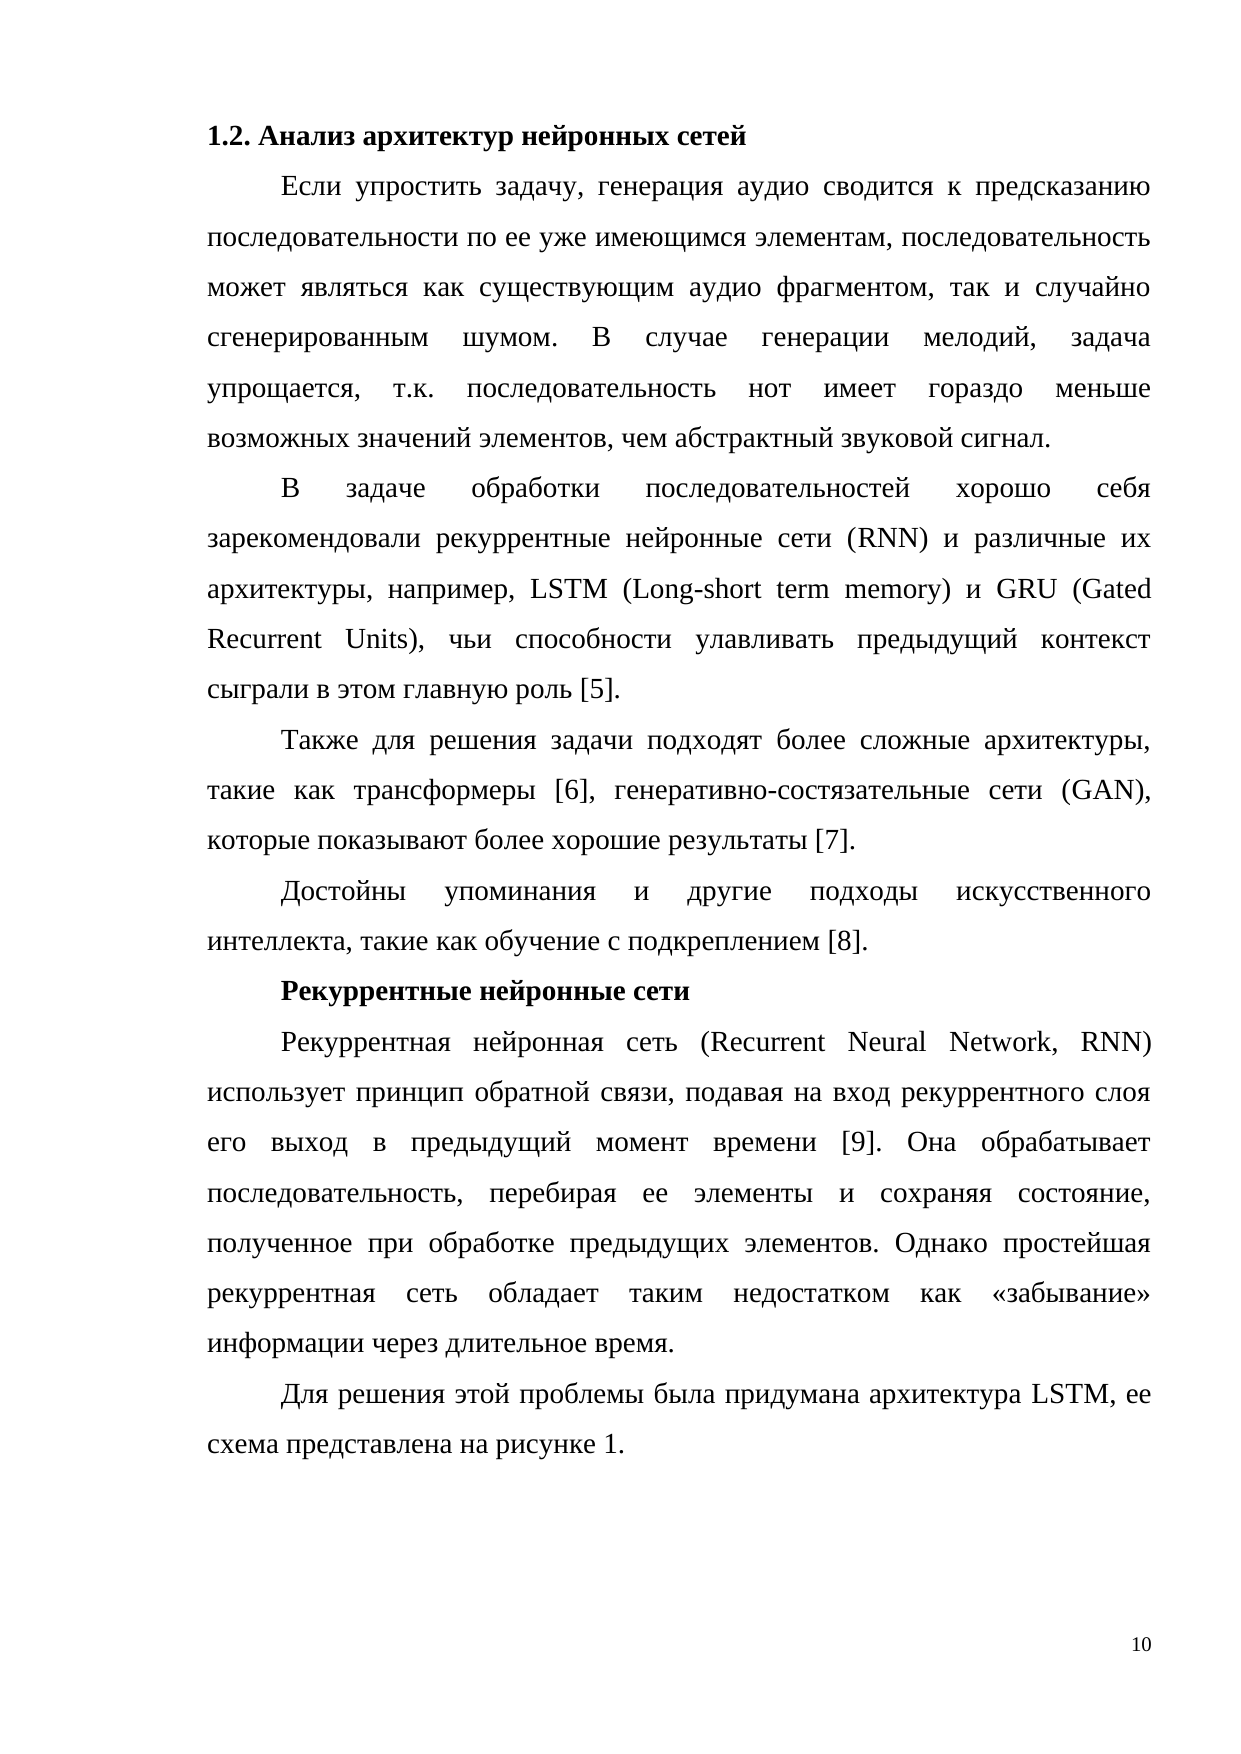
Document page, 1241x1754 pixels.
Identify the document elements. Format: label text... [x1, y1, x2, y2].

text Рекуррентная нейронная сеть (Recurrent Neural Network, RNN) использует принцип обратной связи, подавая на вход рекуррентного слоя его выход в предыдущий момент времени [9]. Она обрабатывает последовательность, перебирая ее элементы и сохраняя состояние, полученное при обработке предыдущих элементов. Однако простейшая рекуррентная сеть обладает таким недостатком как «забывание» информации через длительное время. [207, 1024, 1152, 1359]
text Для решения этой проблемы была придумана архитектура LSTM, ее схема представлена на рисунке 1. [207, 1376, 1152, 1460]
text В задаче обработки последовательностей хорошо себя зарекомендовали рекуррентные нейронные сети (RNN) и различные их архитектуры, например, LSTM (Long-short term memory) и GRU (Gated Recurrent Units), чьи способности улавливать предыдущий контекст сыграли в этом главную роль [5]. [207, 470, 1152, 705]
text Если упростить задачу, генерация аудио сводится к предсказанию последовательности по ее уже имеющимся элементам, последовательность может являться как существующим аудио фрагментом, так и случайно сгенерированным шумом. В случае генерации мелодий, задача упрощается, т.к. последовательность нот имеет гораздо меньше возможных значений элементов, чем абстрактный звуковой сигнал. [207, 168, 1152, 453]
subtitle 1.2. Анализ архитектур нейронных сетей [207, 118, 1152, 152]
text Также для решения задачи подходят более сложные архитектуры, такие как трансформеры [6], генеративно-состязательные сети (GAN), которые показывают более хорошие результаты [7]. [207, 722, 1152, 856]
text Достойны упоминания и другие подходы искусственного интеллекта, такие как обучение с подкреплением [8]. [207, 873, 1152, 957]
text Рекуррентные нейронные сети [207, 973, 1152, 1007]
